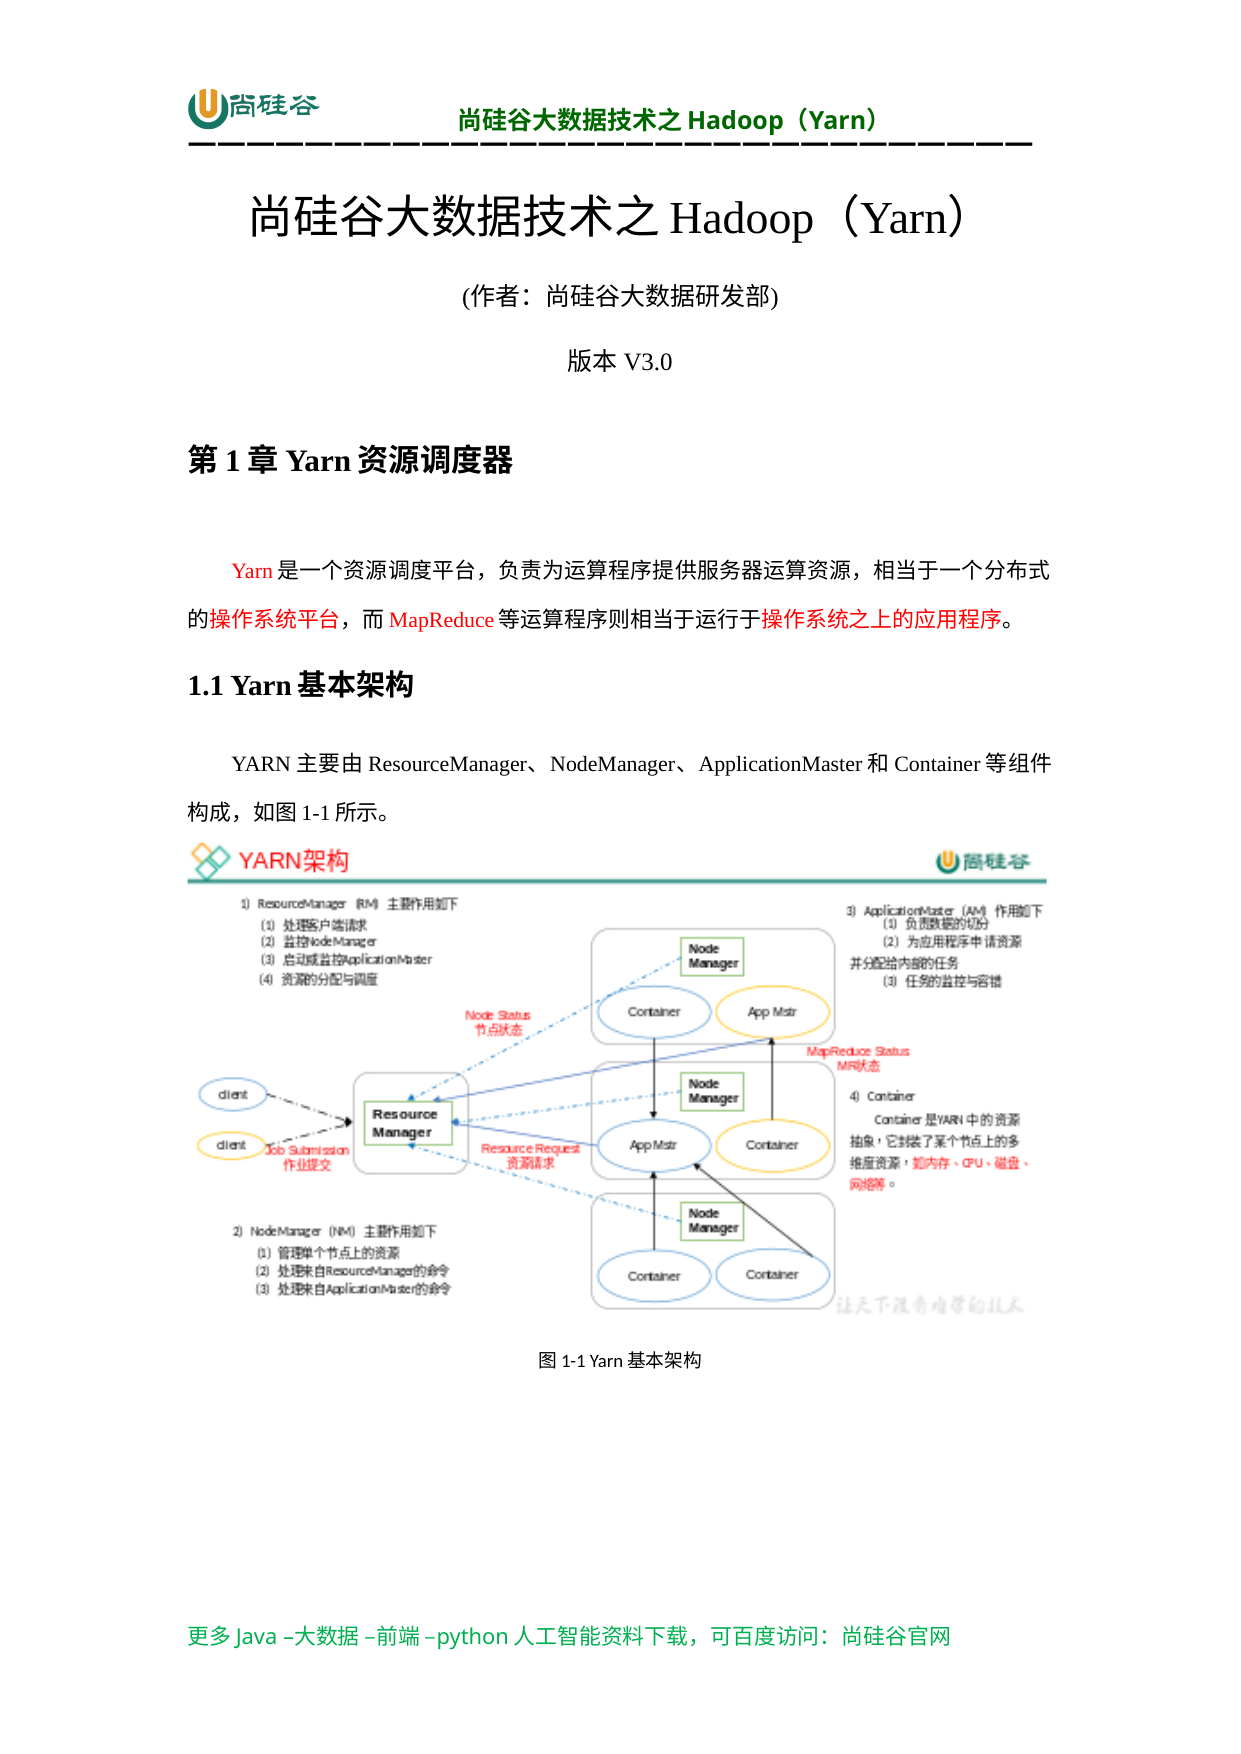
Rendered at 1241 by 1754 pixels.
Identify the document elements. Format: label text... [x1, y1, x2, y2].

subtitle 第1章 Yarn资源调度器 [187, 425, 1053, 490]
text Yarn是一个资源调度平台，负责为运算程序提供服务器运算资源，相当于一个分布式的操作系统平台，而MapReduce等运算程序则相当于运行于操作系统之上的应用程序。 [187, 553, 1053, 634]
text YARN主要由ResourceManager、NodeManager、ApplicationMaster和Container等组件构成，如图1-1所示。 [187, 746, 1053, 827]
subtitle 1.1 Yarn基本架构 [187, 650, 1053, 715]
picture [187, 88, 320, 130]
text 图1-1 Yarn基本架构 [187, 1343, 1053, 1376]
text 尚硅谷大数据技术之Hadoop（Yarn） [187, 165, 1053, 262]
text (作者：尚硅谷大数据研发部) [187, 262, 1053, 327]
text 版本 V3.0 [187, 327, 1053, 392]
